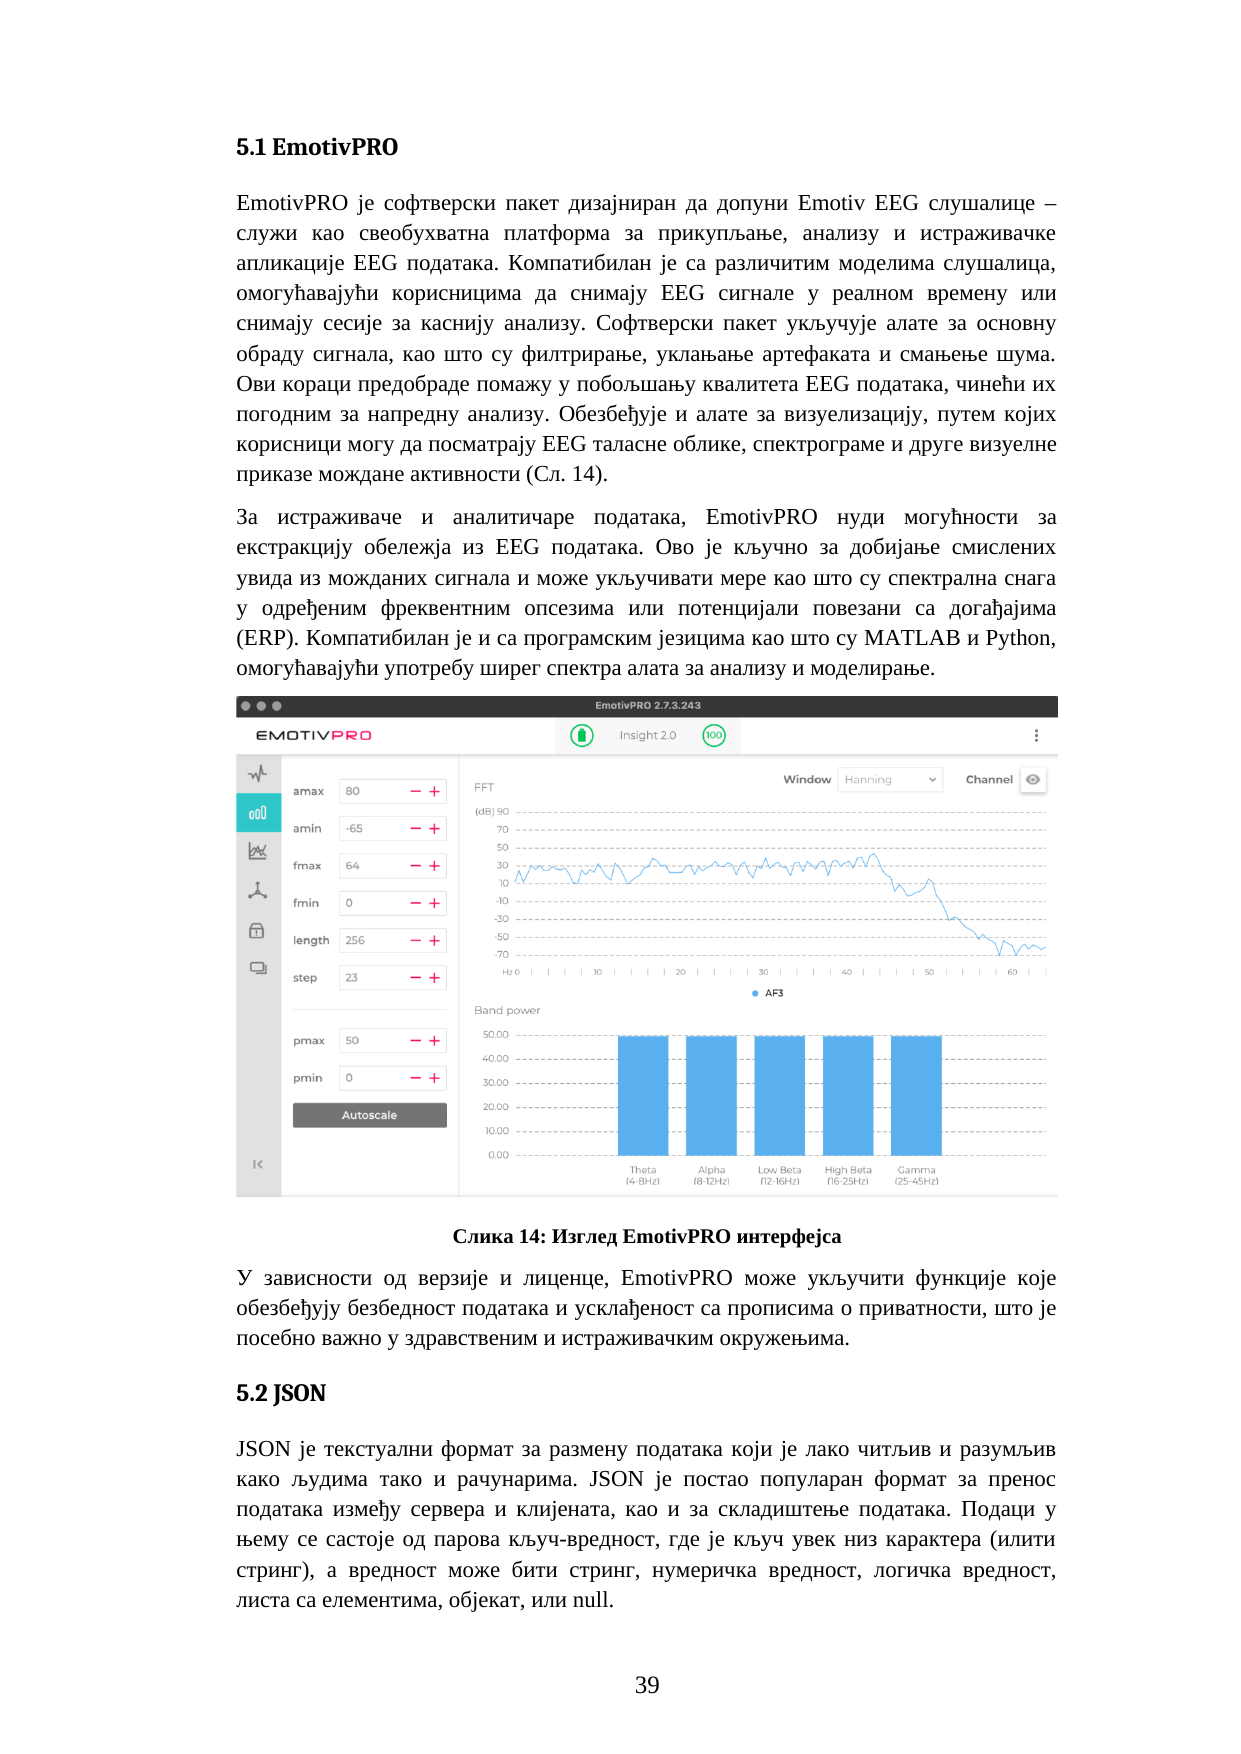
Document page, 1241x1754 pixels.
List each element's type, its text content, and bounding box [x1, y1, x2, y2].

text У зависности од верзије и лиценце, EmotivPRO може укључити функције које обезбеђују безбедност података и усклађеност са прописима о приватности, што је посебно важно у здравственим и истраживачким окружењима. [236, 1264, 1058, 1350]
text JSON је текстуални формат за размену података који је лако читљив и разумљив како људима тако и рачунарима. JSON је постао популаран формат за пренос података између сервера и клијената, као и за складиштење података. Подаци у њему се састоје од парова кључ-вредност, где је кључ увек низ карактера (илити стринг), а вредност може бити стринг, нумеричка вредност, логичка вредност, листа са елементима, објекат, или null. [236, 1435, 1058, 1612]
text 5.2 JSON [236, 1379, 1058, 1408]
text Слика 14: Изглед EmotivPRO интерфејса [236, 1223, 1058, 1248]
text EmotivPRO је софтверски пакет дизајниран да допуни Emotiv EEG слушалице – служи као свеобухватна платформа за прикупљање, анализу и истраживачке апликације EEG података. Компатибилан је са различитим моделима слушалица, омогућавајући корисницима да снимају EEG сигнале у реалном времену или снимају сесије за каснију анализу. Софтверски пакет укључује алате за основну обраду сигнала, као што су филтрирање, уклањање артефаката и смањење шума. Ови кораци предобраде помажу у побољшању квалитета EEG података, чинећи их погодним за напредну анализу. Обезбеђује и алате за визуелизацију, путем којих корисници могу да посматрају EEG таласне облике, спектрограме и друге визуелне приказе мождане активности (Сл. 14). [236, 188, 1058, 487]
text 5.1 EmotivPRO [236, 133, 1058, 162]
picture [236, 696, 1058, 1197]
text За истраживаче и аналитичаре података, EmotivPRO нуди могућности за екстракцију обележја из EEG података. Ово је кључно за добијање смислених увида из можданих сигнала и може укључивати мере као што су спектрална снага у одређеним фреквентним опсезима или потенцијали повезани са догађајима (ERP). Компатибилан је и са програмским језицима као што су MATLAB и Python, омогућавајући употребу ширег спектра алата за анализу и моделирање. [236, 503, 1058, 681]
